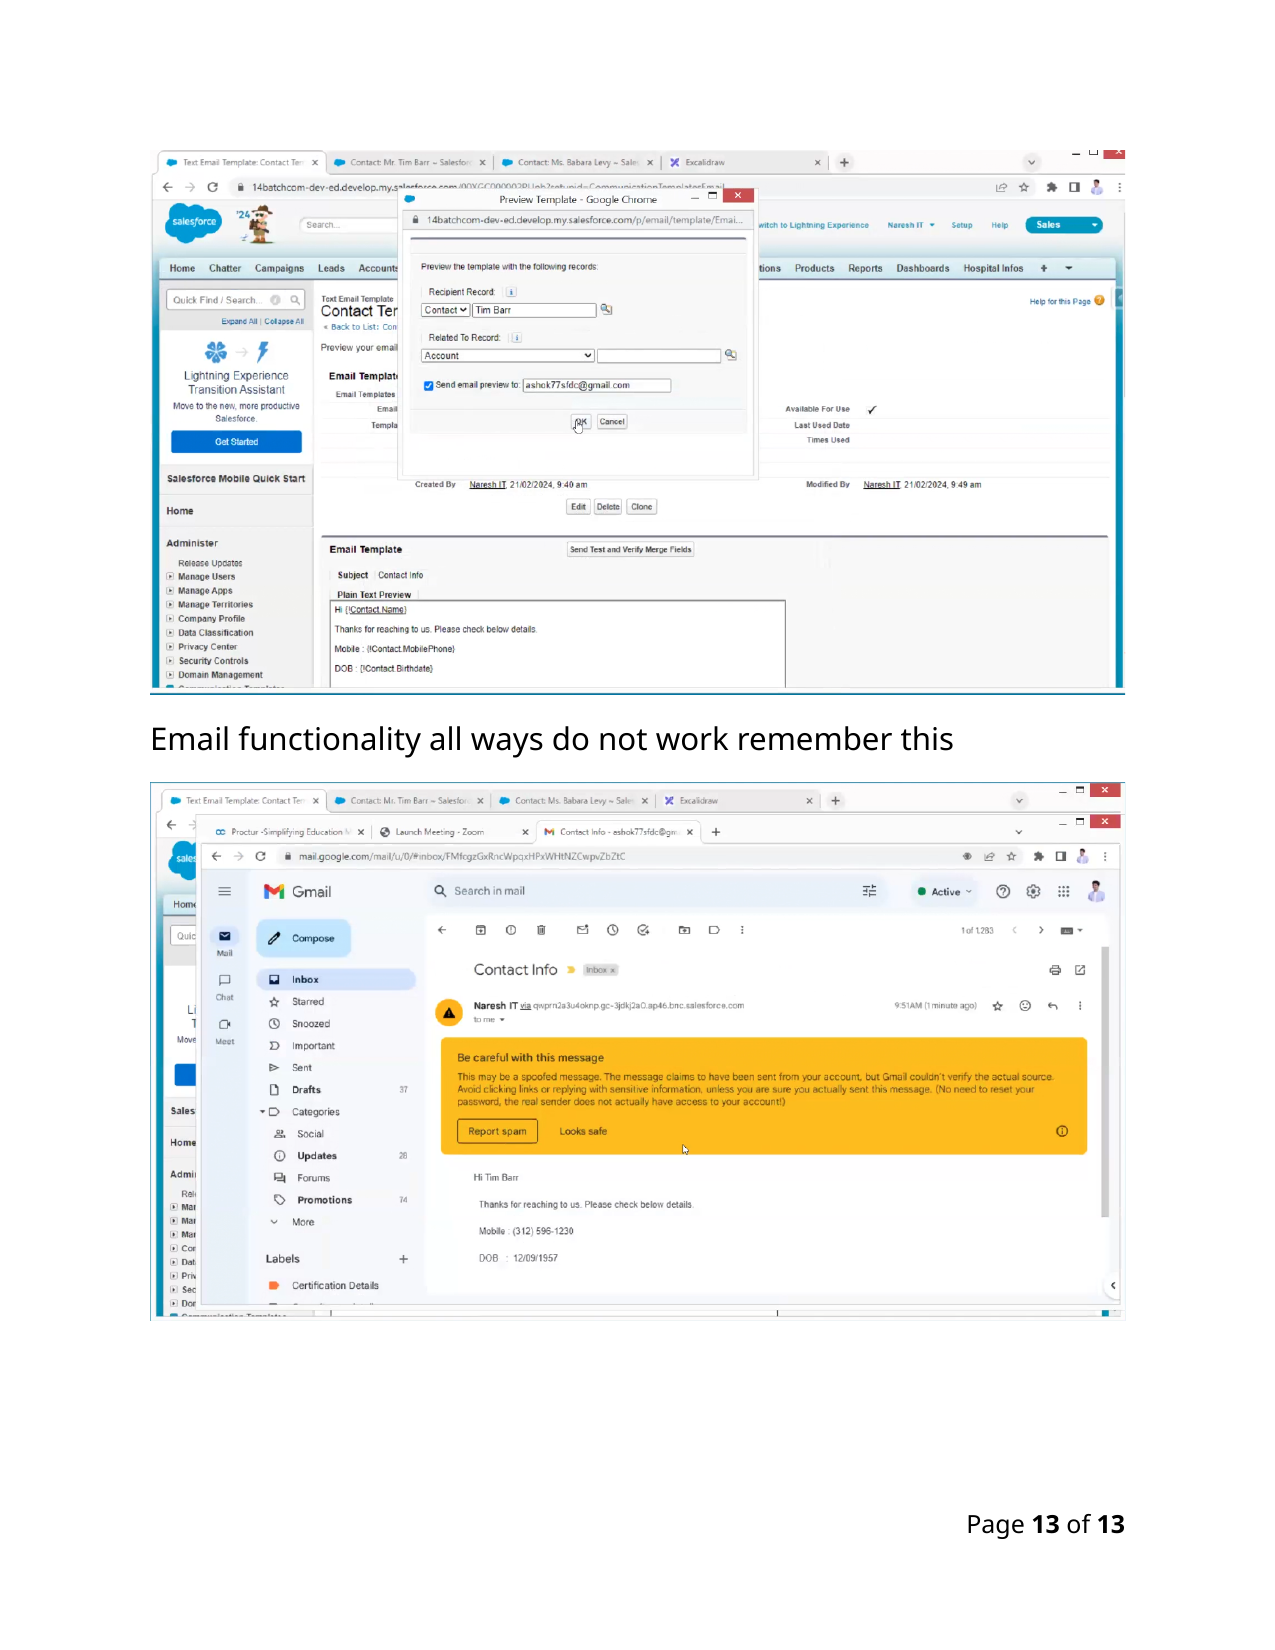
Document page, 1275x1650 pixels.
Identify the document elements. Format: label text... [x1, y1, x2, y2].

picture [150, 782, 1125, 1321]
text Email functionality all ways do not work remember this [150, 717, 1125, 759]
picture [150, 150, 1125, 693]
